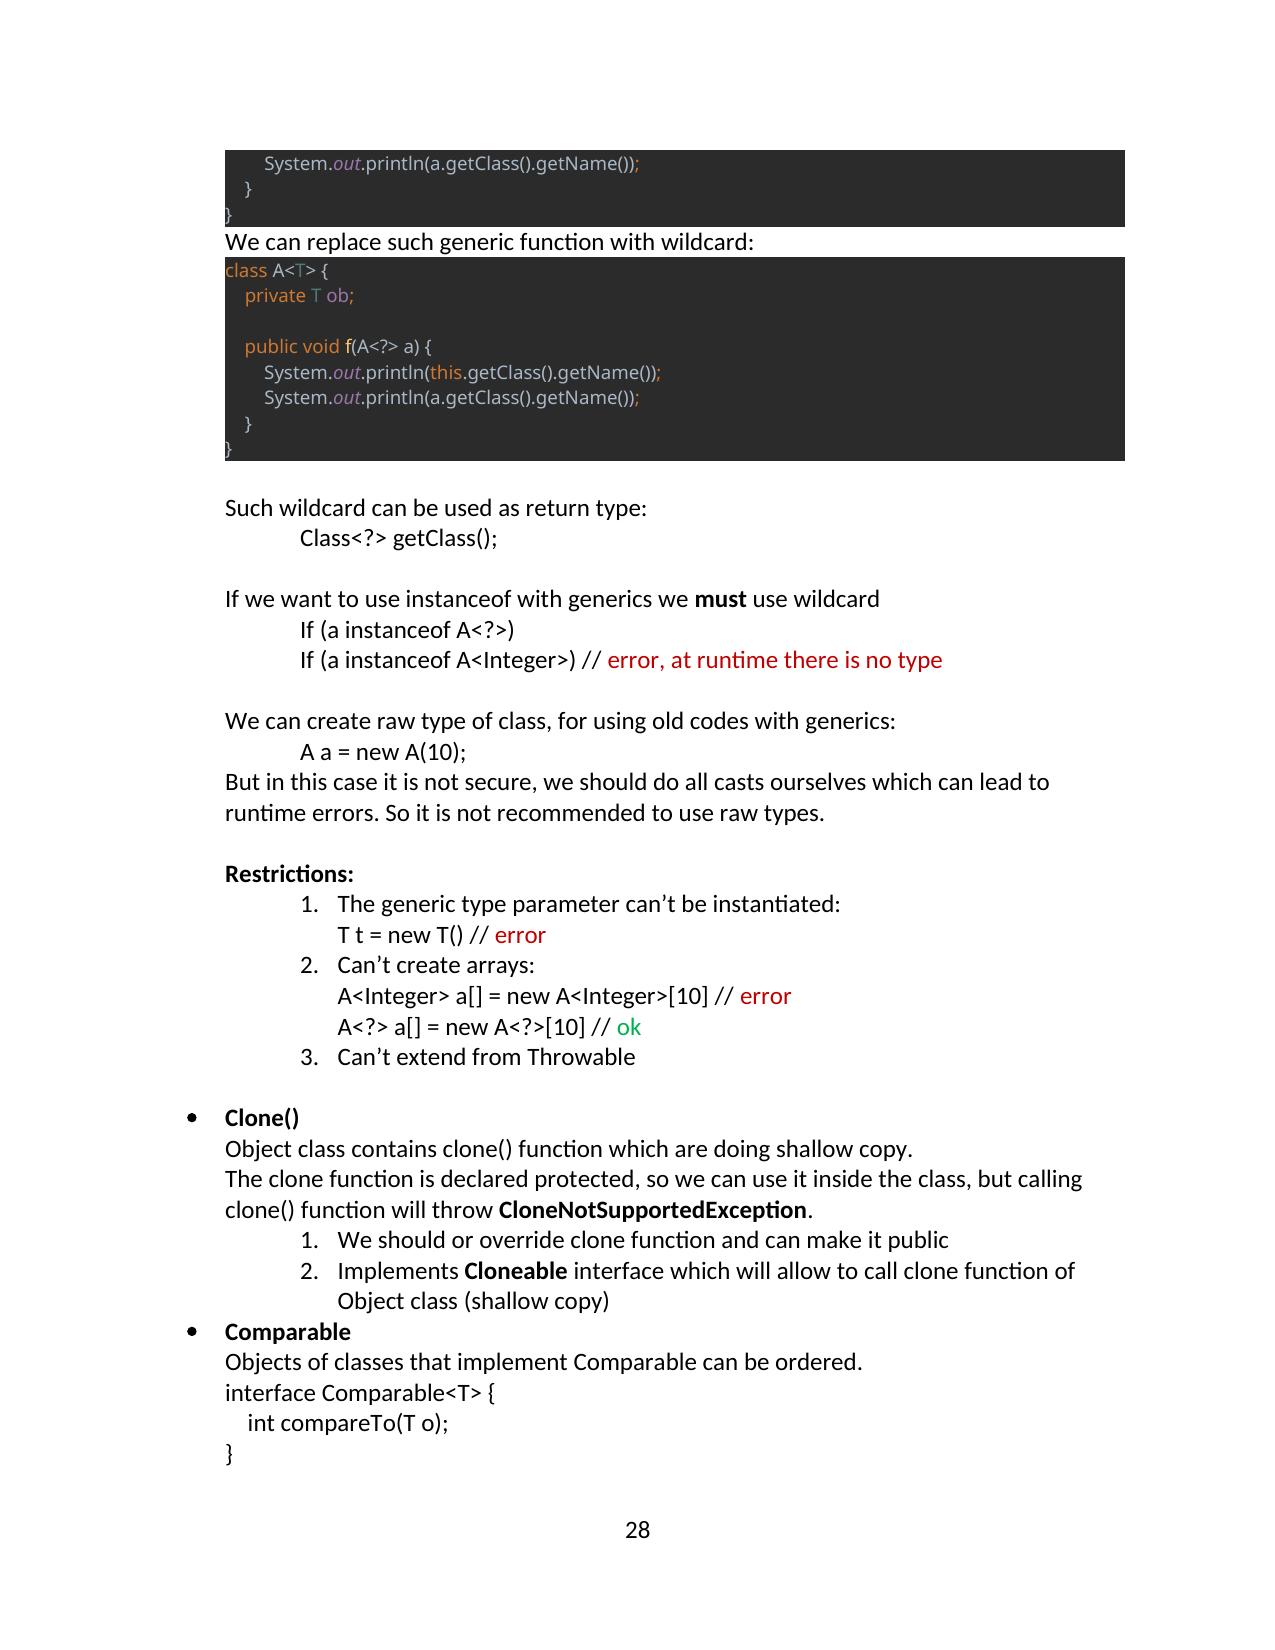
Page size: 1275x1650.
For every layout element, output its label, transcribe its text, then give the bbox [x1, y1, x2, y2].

list interface Comparable<T> { [225, 1377, 1125, 1407]
text class A<T> { private T ob; public void f(A<?> a) { System.out.println(this.getClass().getName()); System.out.println(a.getClass().getName()); } } [225, 257, 1125, 461]
text If (a instanceof A<?>) [225, 614, 1125, 644]
list Implements Cloneable interface which will allow to call clone function of Object class (shallow copy) [300, 1255, 1125, 1316]
list Objects of classes that implement Comparable can be ordered. [225, 1346, 1125, 1377]
text Object class contains clone() function which are doing shallow copy. The clone function is declared protected, so we can use it inside the class, but calling clone() function will throw CloneNotSupportedException. [225, 1133, 1125, 1224]
list T t = new T() // error [337, 919, 1125, 949]
list Clone() [187, 1102, 1125, 1133]
list Can’t extend from Throwable [300, 1041, 1125, 1072]
text If we want to use instanceof with generics we must use wildcard [225, 583, 1125, 614]
text Restrictions: [225, 858, 1125, 888]
list } [225, 1438, 1125, 1468]
list The generic type parameter can’t be instantiated: [300, 888, 1125, 919]
list Can’t create arrays: [300, 949, 1125, 980]
list Comparable [187, 1316, 1125, 1346]
text Such wildcard can be used as return type: Class<?> getClass(); [225, 492, 1125, 553]
text But in this case it is not secure, we should do all casts ourselves which can lead to runtime errors. So it is not recommended to use raw types. [225, 766, 1125, 827]
text A a = new A(10); [150, 736, 1125, 766]
text We can replace such generic function with wildcard: [225, 227, 1125, 257]
list int compareTo(T o); [225, 1407, 1125, 1438]
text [225, 150, 1125, 227]
list We should or override clone function and can make it public [300, 1224, 1125, 1255]
list A<?> a[] = new A<?>[10] // ok [337, 1011, 1125, 1041]
text If (a instanceof A<Integer>) // error, at runtime there is no type [225, 644, 1125, 675]
list A<Integer> a[] = new A<Integer>[10] // error [337, 980, 1125, 1011]
text We can create raw type of class, for using old codes with generics: [150, 705, 1125, 736]
